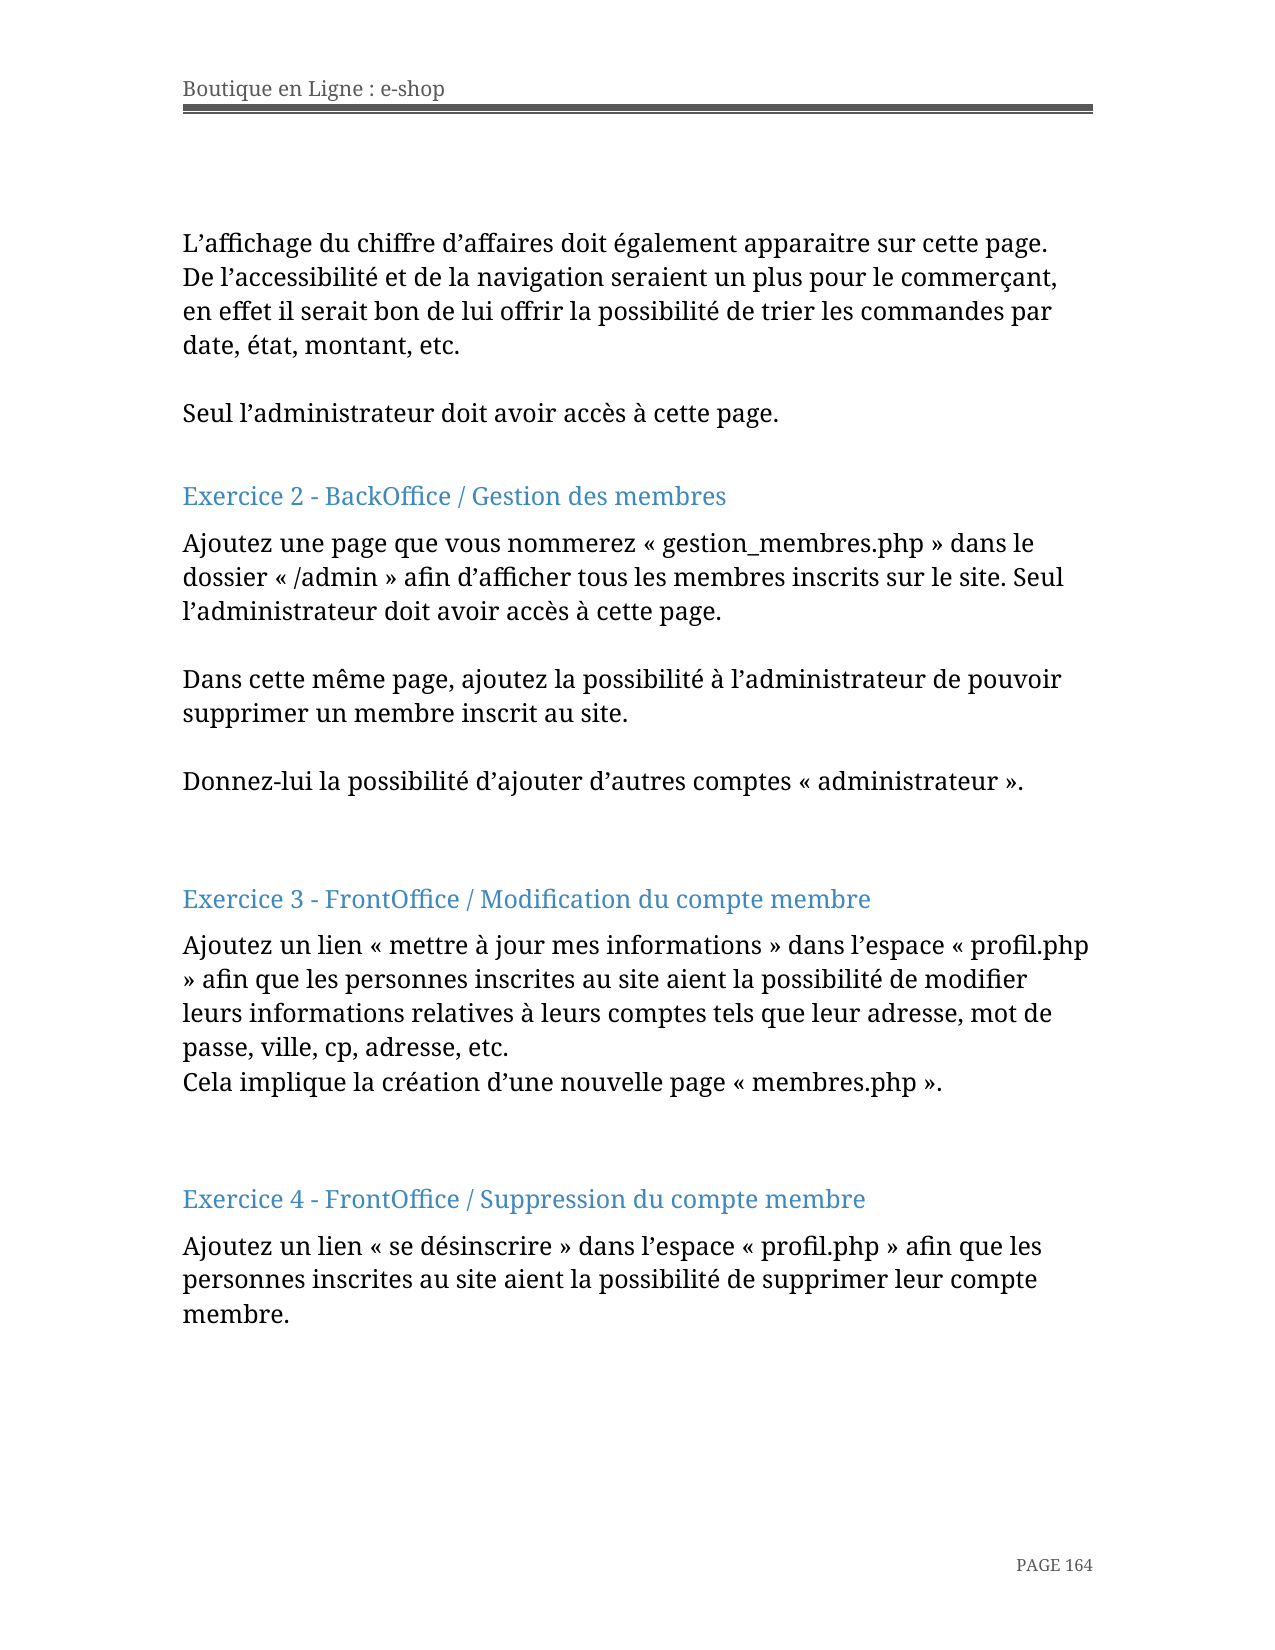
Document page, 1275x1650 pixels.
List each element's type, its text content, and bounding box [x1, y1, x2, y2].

subtitle Exercice 3 - FrontOffice / Modification du compte membre [182, 881, 1093, 915]
text Ajoutez un lien « se désinscrire » dans l’espace « profil.php » afin que les personnes inscrites au site aient la possibilité de supprimer leur compte membre. [182, 1228, 1093, 1393]
subtitle Exercice 4 - FrontOffice / Suppression du compte membre [182, 1182, 1093, 1216]
text Ajoutez une page que vous nommerez « gestion_membres.php » dans le dossier « /admin » afin d’afficher tous les membres inscrits sur le site. Seul l’administrateur doit avoir accès à cette page. Dans cette même page, ajoutez la possibilité à l’administrateur de pouvoir supprimer un membre inscrit au site. Donnez-lui la possibilité d’ajouter d’autres comptes « administrateur ». [182, 526, 1093, 861]
text Ajoutez un lien « mettre à jour mes informations » dans l’espace « profil.php » afin que les personnes inscrites au site aient la possibilité de modifier leurs informations relatives à leurs comptes tels que leur adresse, mot de passe, ville, cp, adresse, etc. Cela implique la création d’une nouvelle page « membres.php ». [182, 928, 1093, 1161]
subtitle Exercice 2 - BackOffice / Gestion des membres [182, 479, 1093, 513]
